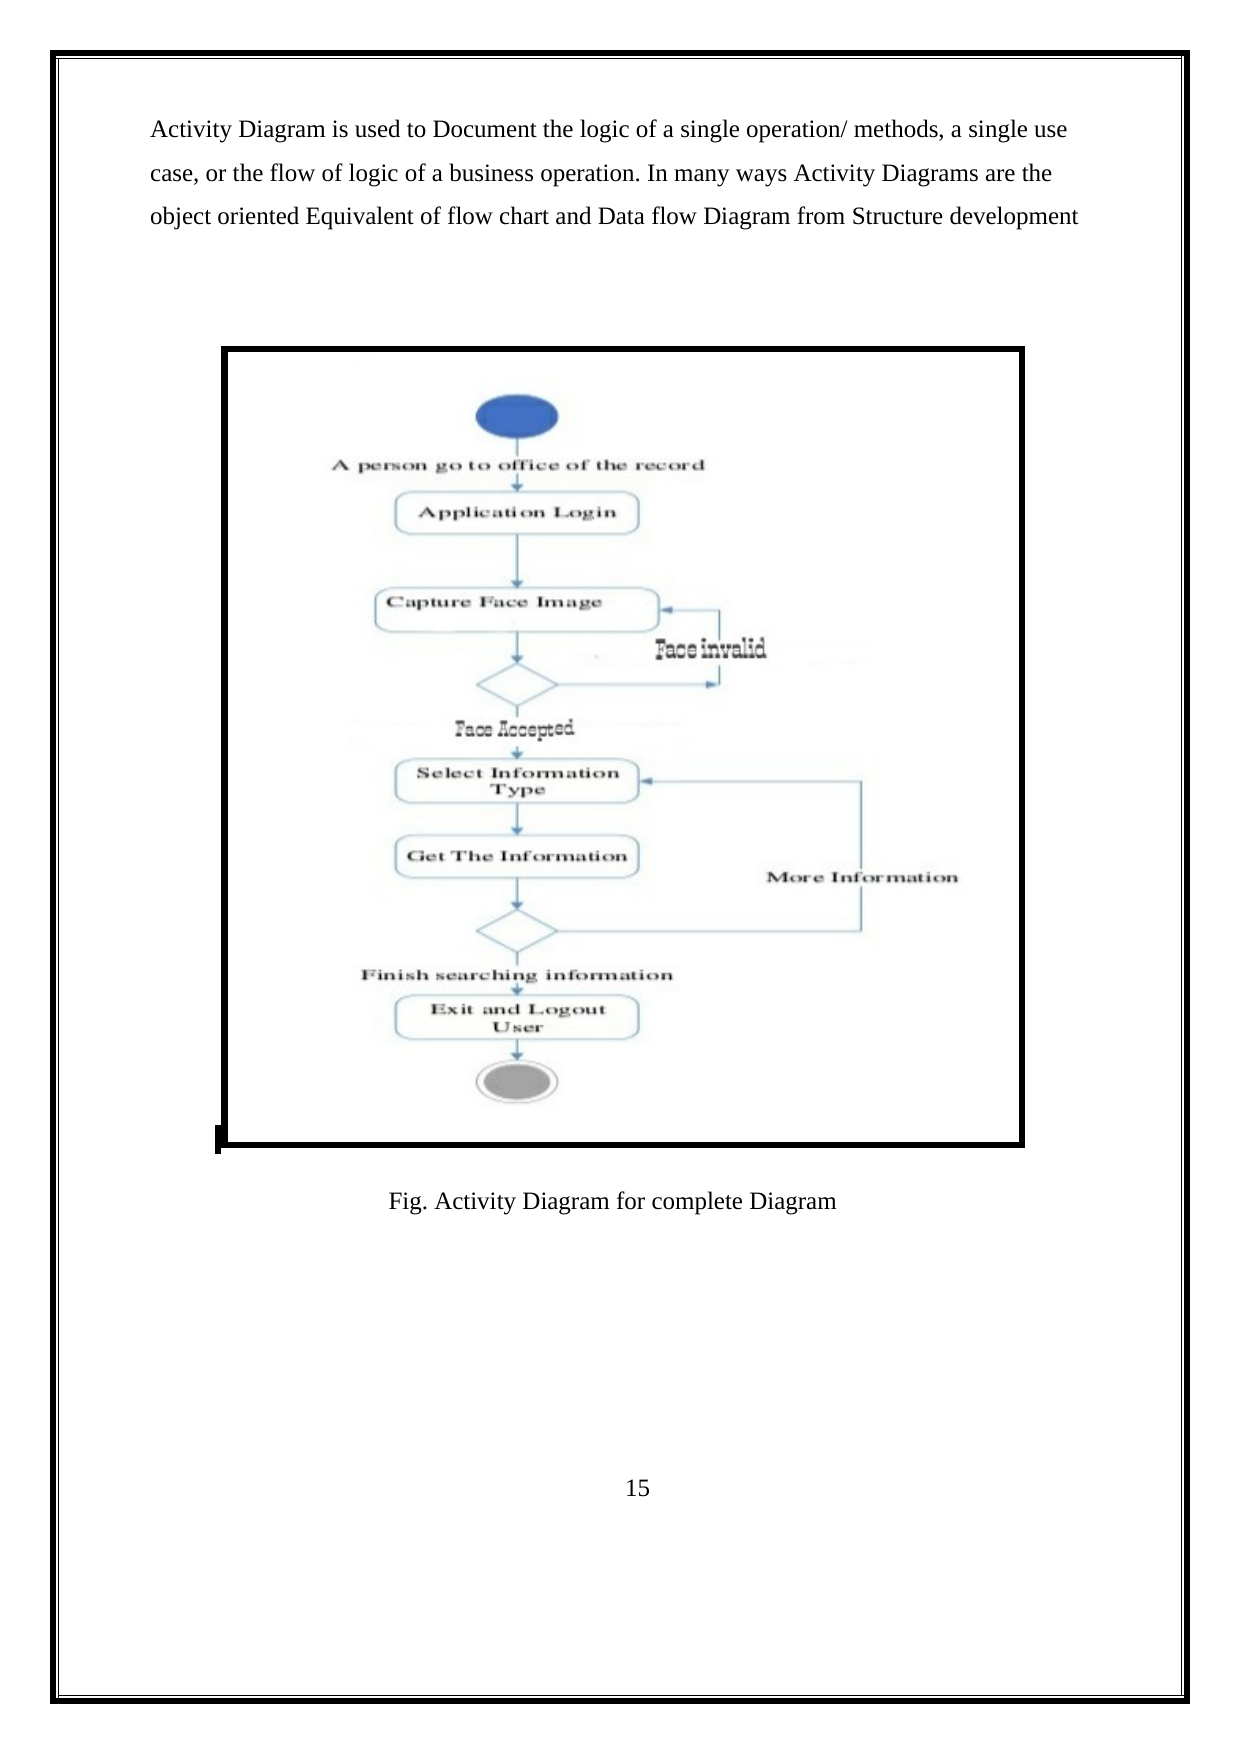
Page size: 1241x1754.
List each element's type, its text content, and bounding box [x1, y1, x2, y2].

picture [228, 352, 1019, 1142]
text Activity Diagram is used to Document the logic of a single operation/ methods, a single use case, or the flow of logic of a business operation. In many ways Activity Diagrams are the object oriented Equivalent of flow chart and Data flow Diagram from Structure development [150, 114, 1090, 229]
